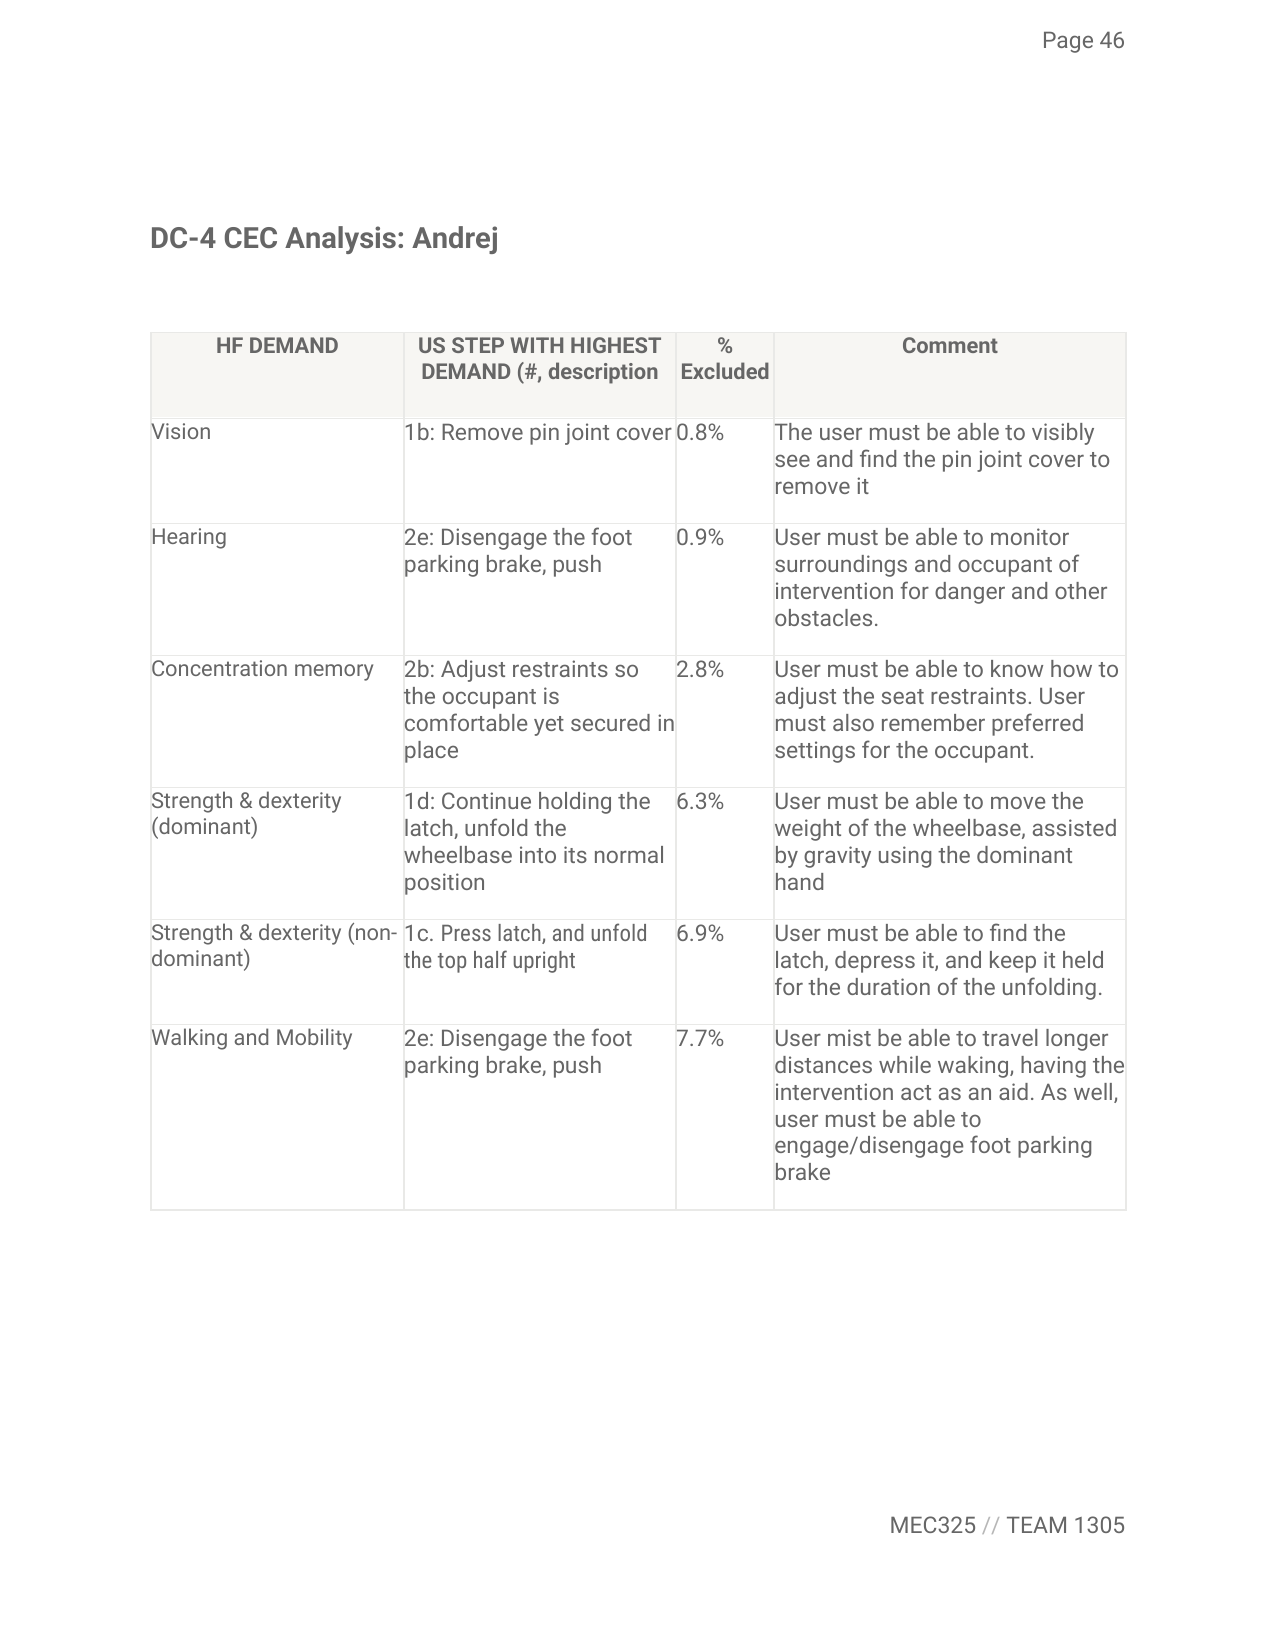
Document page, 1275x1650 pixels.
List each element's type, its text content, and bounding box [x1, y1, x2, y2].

table_cell Strength & dexterity (dominant) [152, 788, 403, 918]
table_cell 2e: Disengage the foot parking brake, push [405, 1025, 675, 1209]
table_cell 1d: Continue holding the latch, unfold the wheelbase into its normal position [405, 788, 675, 918]
table_cell Hearing [152, 524, 403, 654]
table_header US STEP WITH HIGHEST DEMAND (#, description [405, 333, 675, 417]
table_cell 0.9% [677, 524, 773, 654]
table_cell User must be able to know how to adjust the seat restraints. User must also remember preferred settings for the occupant. [775, 656, 1125, 787]
table_cell 7.7% [677, 1025, 773, 1209]
table_cell Vision [152, 419, 403, 523]
table_cell User must be able to move the weight of the wheelbase, assisted by gravity using the dominant hand [775, 788, 1125, 918]
table_cell 6.3% [677, 788, 773, 918]
table_header % Excluded [677, 333, 773, 417]
table_cell 0.8% [677, 419, 773, 523]
subtitle DC-4 CEC Analysis: Andrej [150, 222, 1125, 256]
table_cell 1c. Press latch, and unfold the top half upright [405, 920, 675, 1024]
table_cell 2e: Disengage the foot parking brake, push [405, 524, 675, 654]
table_cell 1b: Remove pin joint cover [405, 419, 675, 523]
table_cell User must be able to monitor surroundings and occupant of intervention for danger and other obstacles. [775, 524, 1125, 654]
table_cell Walking and Mobility [152, 1025, 403, 1209]
table_cell Strength & dexterity (non-dominant) [152, 920, 403, 1024]
table_cell User must be able to find the latch, depress it, and keep it held for the duration of the unfolding. [775, 920, 1125, 1024]
table_header HF DEMAND [152, 333, 403, 417]
table_header Comment [775, 333, 1125, 417]
table_cell 2b: Adjust restraints so the occupant is comfortable yet secured in place [405, 656, 675, 787]
table_cell The user must be able to visibly see and find the pin joint cover to remove it [775, 419, 1125, 523]
table_cell User mist be able to travel longer distances while waking, having the intervention act as an aid. As well, user must be able to engage/disengage foot parking brake [775, 1025, 1125, 1209]
table_cell 6.9% [677, 920, 773, 1024]
table_cell 2.8% [677, 656, 773, 787]
table_cell Concentration memory [152, 656, 403, 787]
